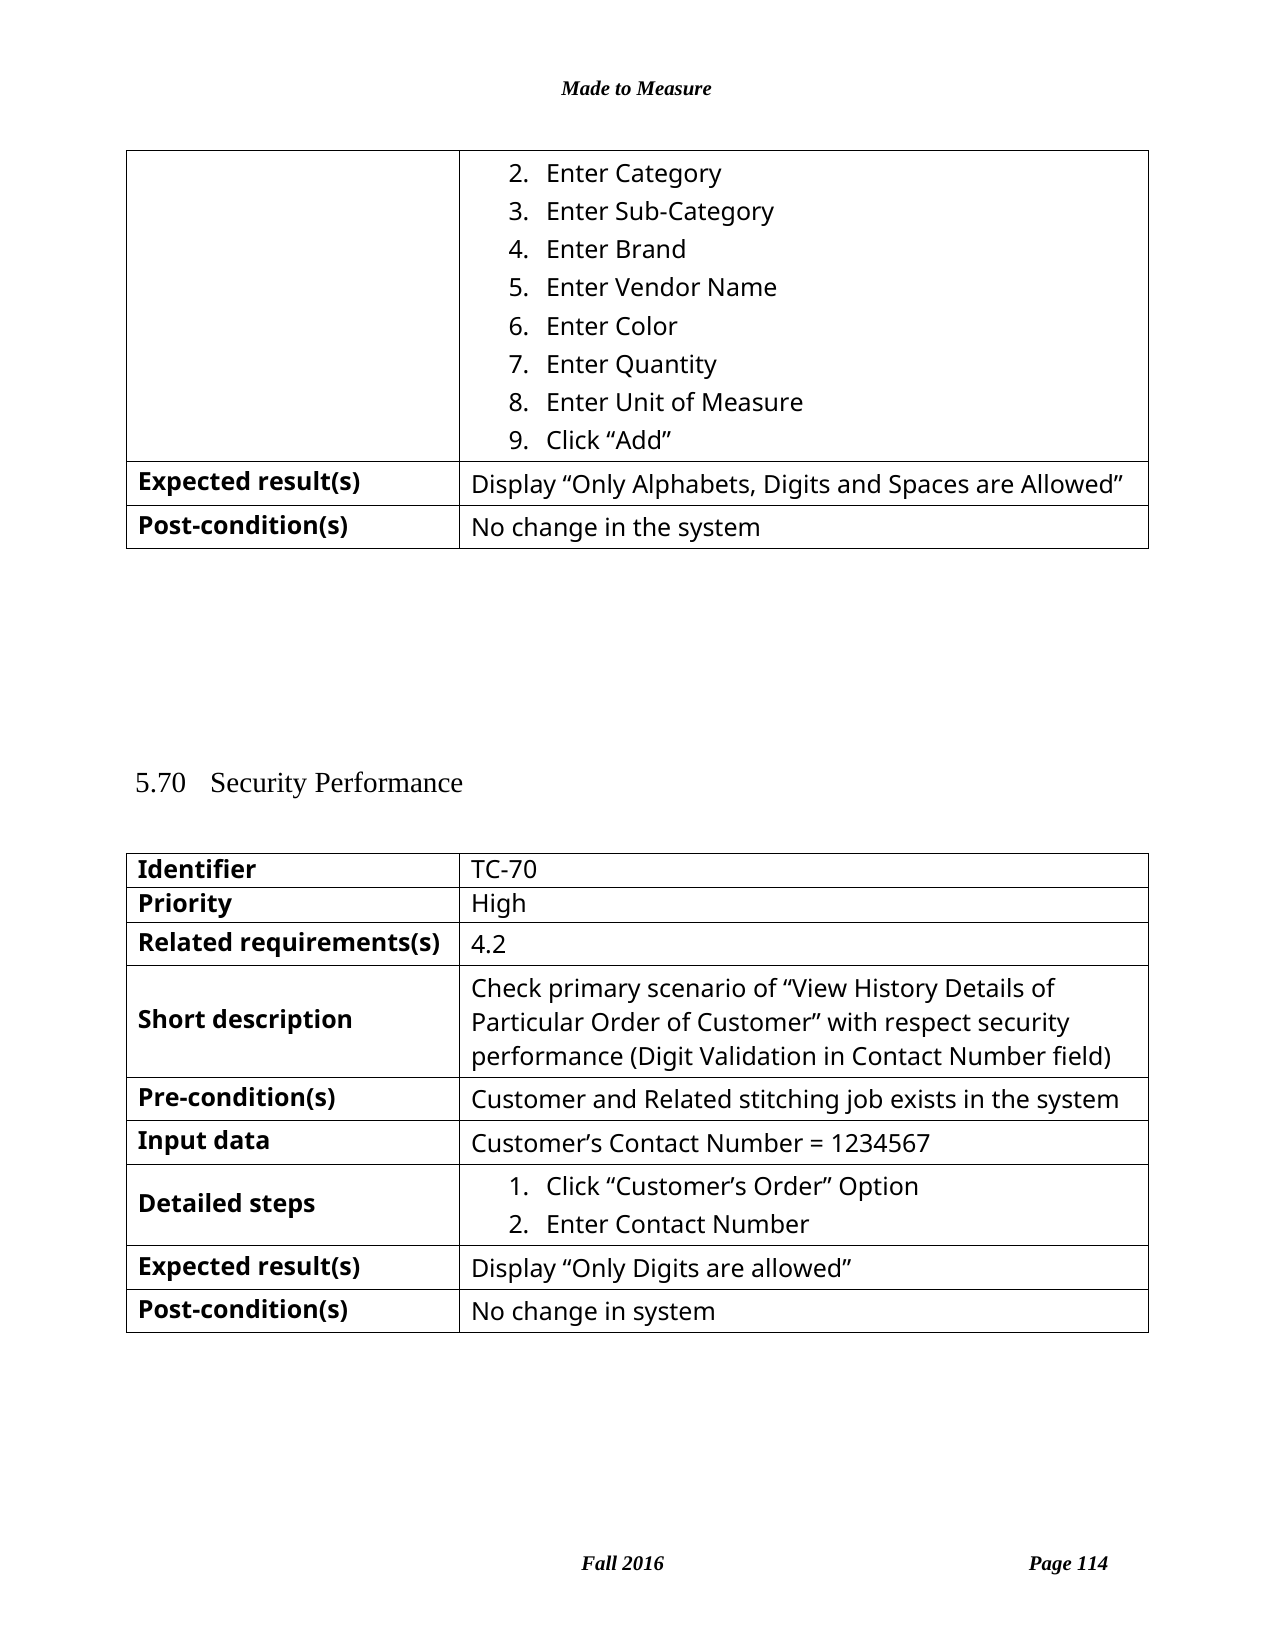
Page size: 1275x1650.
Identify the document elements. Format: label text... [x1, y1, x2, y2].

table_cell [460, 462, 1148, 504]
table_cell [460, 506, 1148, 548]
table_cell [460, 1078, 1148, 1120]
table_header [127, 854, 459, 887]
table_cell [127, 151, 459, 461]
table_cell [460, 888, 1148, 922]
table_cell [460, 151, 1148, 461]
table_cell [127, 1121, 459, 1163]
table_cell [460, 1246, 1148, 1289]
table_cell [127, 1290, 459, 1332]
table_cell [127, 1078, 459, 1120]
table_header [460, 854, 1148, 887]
subtitle Security Performance [135, 765, 1140, 799]
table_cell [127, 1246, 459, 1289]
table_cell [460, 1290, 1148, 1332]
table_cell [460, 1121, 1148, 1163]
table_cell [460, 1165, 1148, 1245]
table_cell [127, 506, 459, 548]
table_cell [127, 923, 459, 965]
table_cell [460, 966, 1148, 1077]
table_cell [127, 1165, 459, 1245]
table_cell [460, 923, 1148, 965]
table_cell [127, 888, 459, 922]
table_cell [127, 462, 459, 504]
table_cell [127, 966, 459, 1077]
